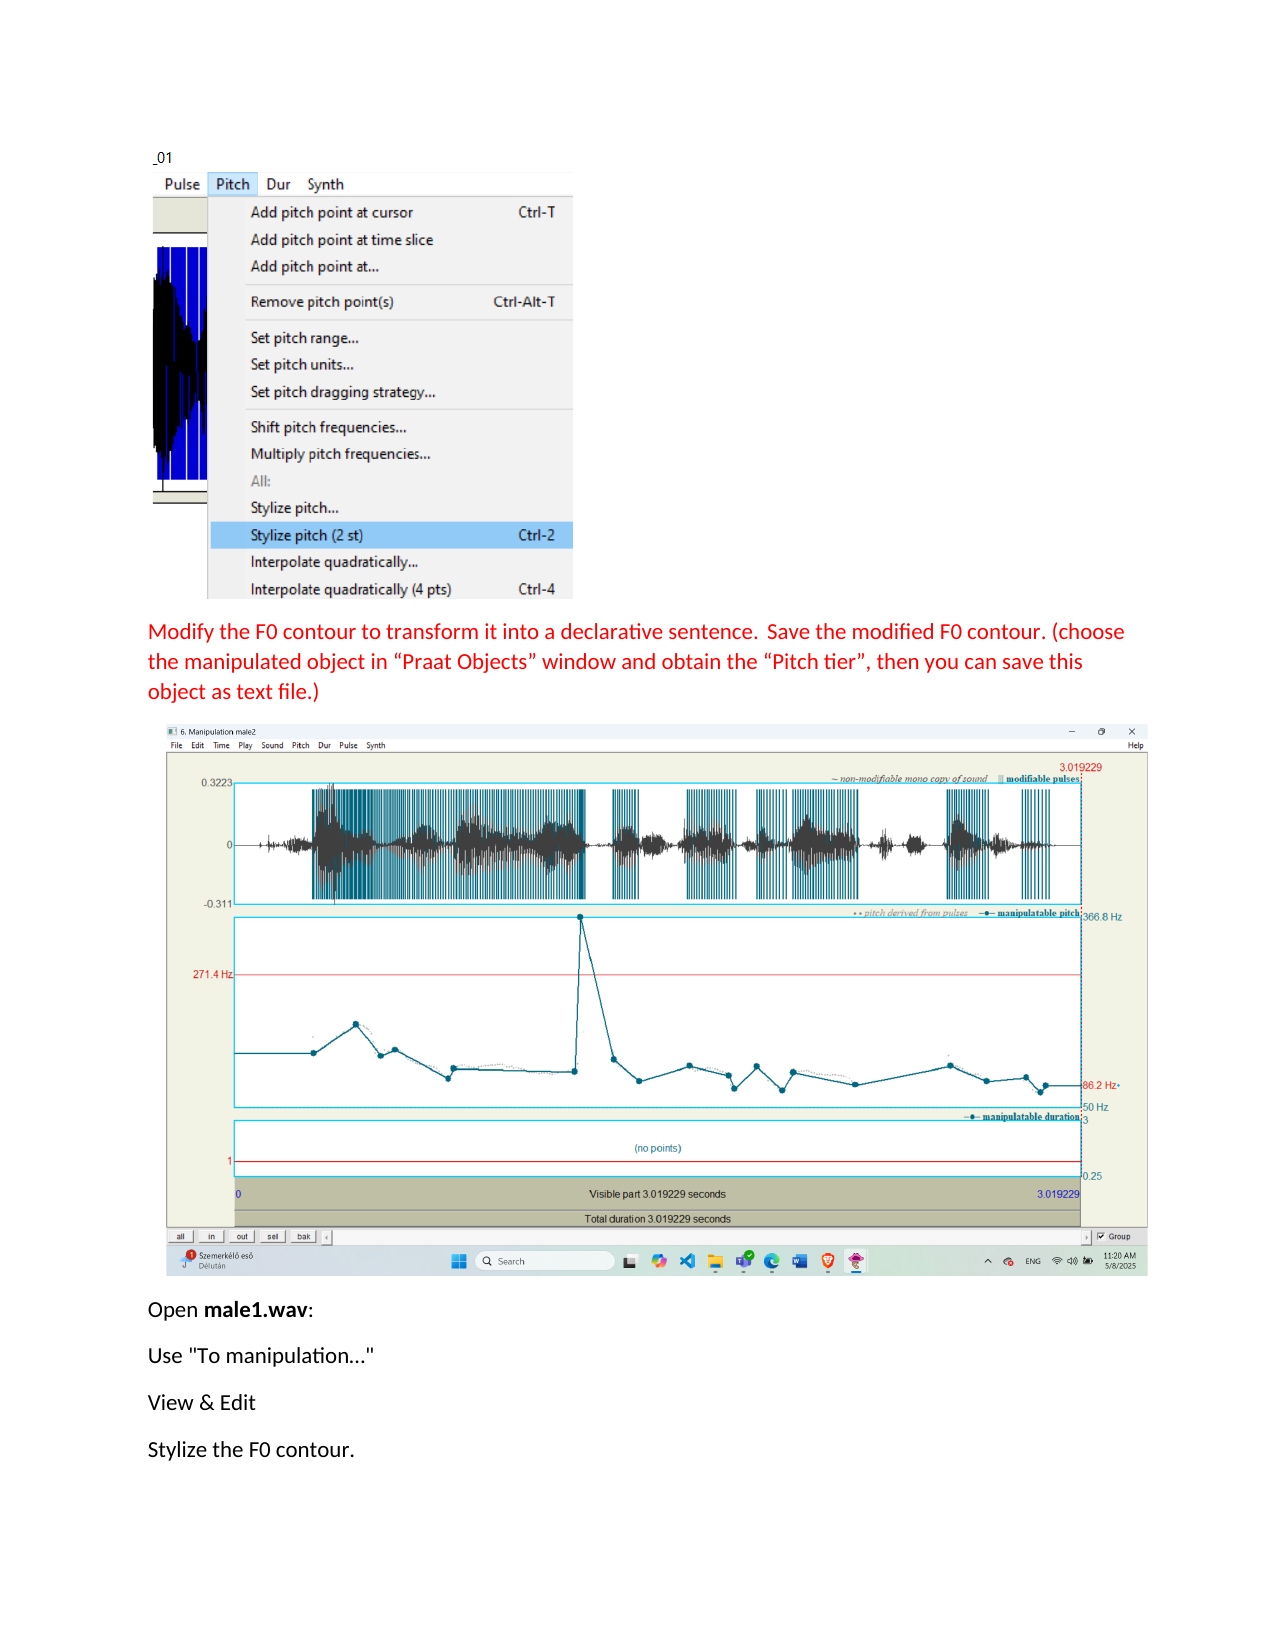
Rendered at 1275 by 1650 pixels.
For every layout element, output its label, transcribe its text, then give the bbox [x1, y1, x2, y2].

text View & Edit [148, 1388, 1127, 1416]
text Stylize the F0 contour. [148, 1435, 1127, 1463]
text Open male1.wav: [148, 1295, 1127, 1323]
text Use "To manipulation…" [148, 1342, 1127, 1369]
text Modify the F0 contour to transform it into a declarative sentence. Save the modified F0 contour. (choose the manipulated object in “Praat Objects” window and obtain the “Pitch tier”, then you can save this object as text file.) [148, 617, 1127, 705]
picture [152, 147, 573, 599]
